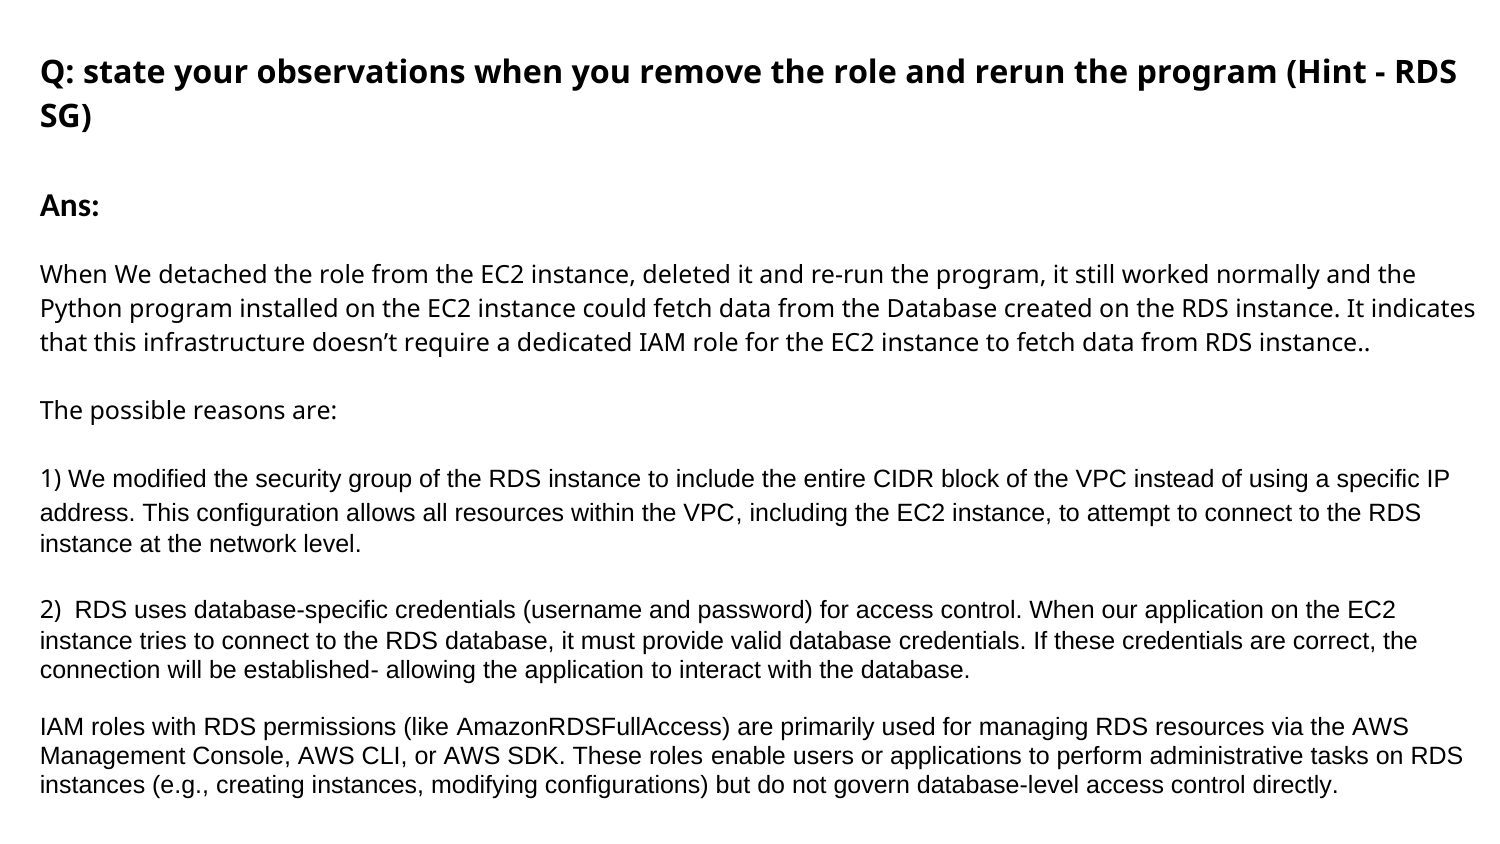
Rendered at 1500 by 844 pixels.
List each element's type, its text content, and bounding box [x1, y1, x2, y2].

list IAM roles with RDS permissions (like AmazonRDSFullAccess) are primarily used for managing RDS resources via the AWS Management Console, AWS CLI, or AWS SDK. These roles enable users or applications to perform administrative tasks on RDS instances (e.g., creating instances, modifying configurations) but do not govern database-level access control directly. [39, 712, 1479, 798]
list Ans: [39, 184, 1479, 225]
text The possible reasons are: [39, 393, 1479, 427]
text When We detached the role from the EC2 instance, deleted it and re-run the program, it still worked normally and the Python program installed on the EC2 instance could fetch data from the Database created on the RDS instance. It indicates that this infrastructure doesn’t require a dedicated IAM role for the EC2 instance to fetch data from RDS instance.. [39, 256, 1479, 359]
text Q: state your observations when you remove the role and rerun the program (Hint - RDS SG) [39, 49, 1479, 137]
list We modified the security group of the RDS instance to include the entire CIDR block of the VPC instead of using a specific IP address. This configuration allows all resources within the VPC, including the EC2 instance, to attempt to connect to the RDS instance at the network level. [39, 461, 1479, 558]
list 2) RDS uses database-specific credentials (username and password) for access control. When our application on the EC2 instance tries to connect to the RDS database, it must provide valid database credentials. If these credentials are correct, the connection will be established- allowing the application to interact with the database. [39, 558, 1479, 683]
